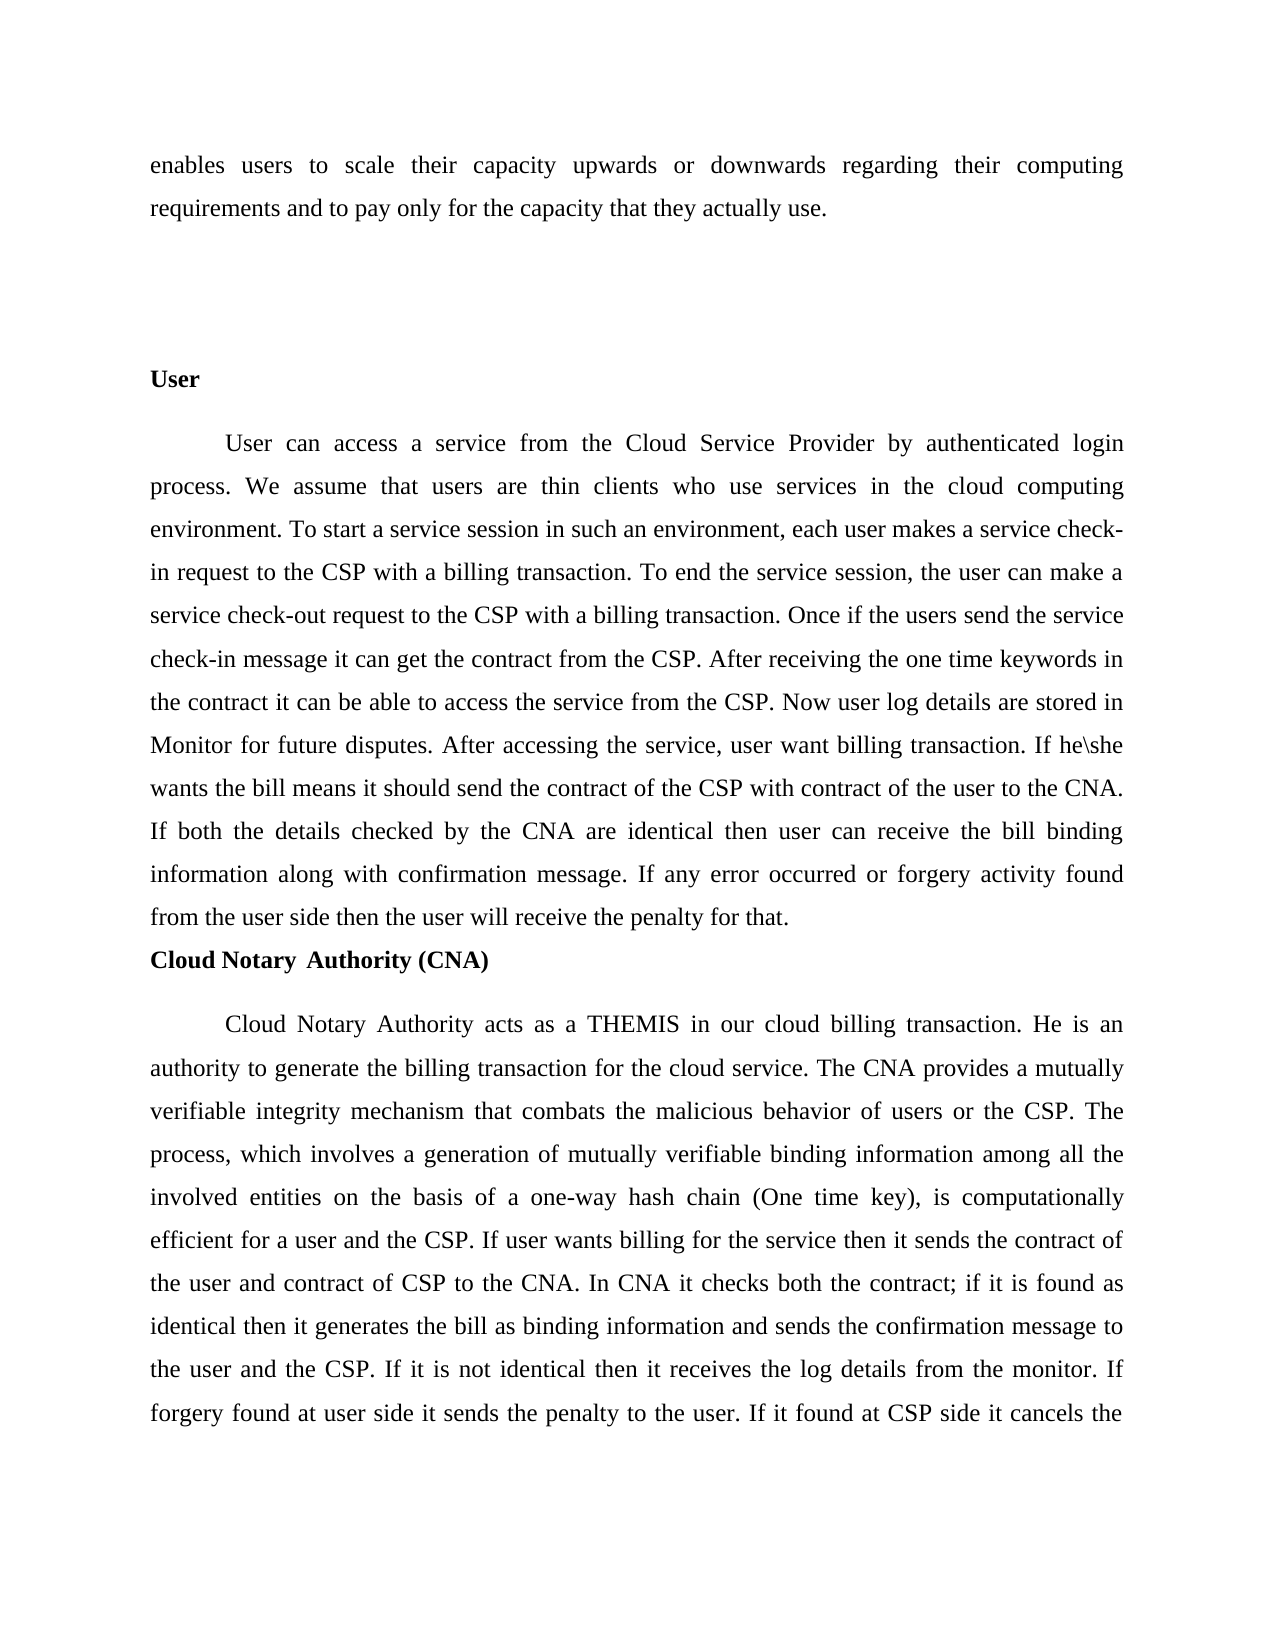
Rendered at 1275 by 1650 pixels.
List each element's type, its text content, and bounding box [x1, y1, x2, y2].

text User [150, 364, 1125, 393]
text Cloud Notary Authority (CNA) [150, 946, 1125, 974]
text User can access a service from the Cloud Service Provider by authenticated login process. We assume that users are thin clients who use services in the cloud computing environment. To start a service session in such an environment, each user makes a service check-in request to the CSP with a billing transaction. To end the service session, the user can make a service check-out request to the CSP with a billing transaction. Once if the users send the service check-in message it can get the contract from the CSP. After receiving the one time keywords in the contract it can be able to access the service from the CSP. Now user log details are stored in Monitor for future disputes. After accessing the service, user want billing transaction. If he\she wants the bill means it should send the contract of the CSP with contract of the user to the CNA. If both the details checked by the CNA are identical then user can receive the bill binding information along with confirmation message. If any error occurred or forgery activity found from the user side then the user will receive the penalty for that. [150, 428, 1125, 931]
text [150, 150, 1125, 222]
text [150, 1009, 1125, 1426]
